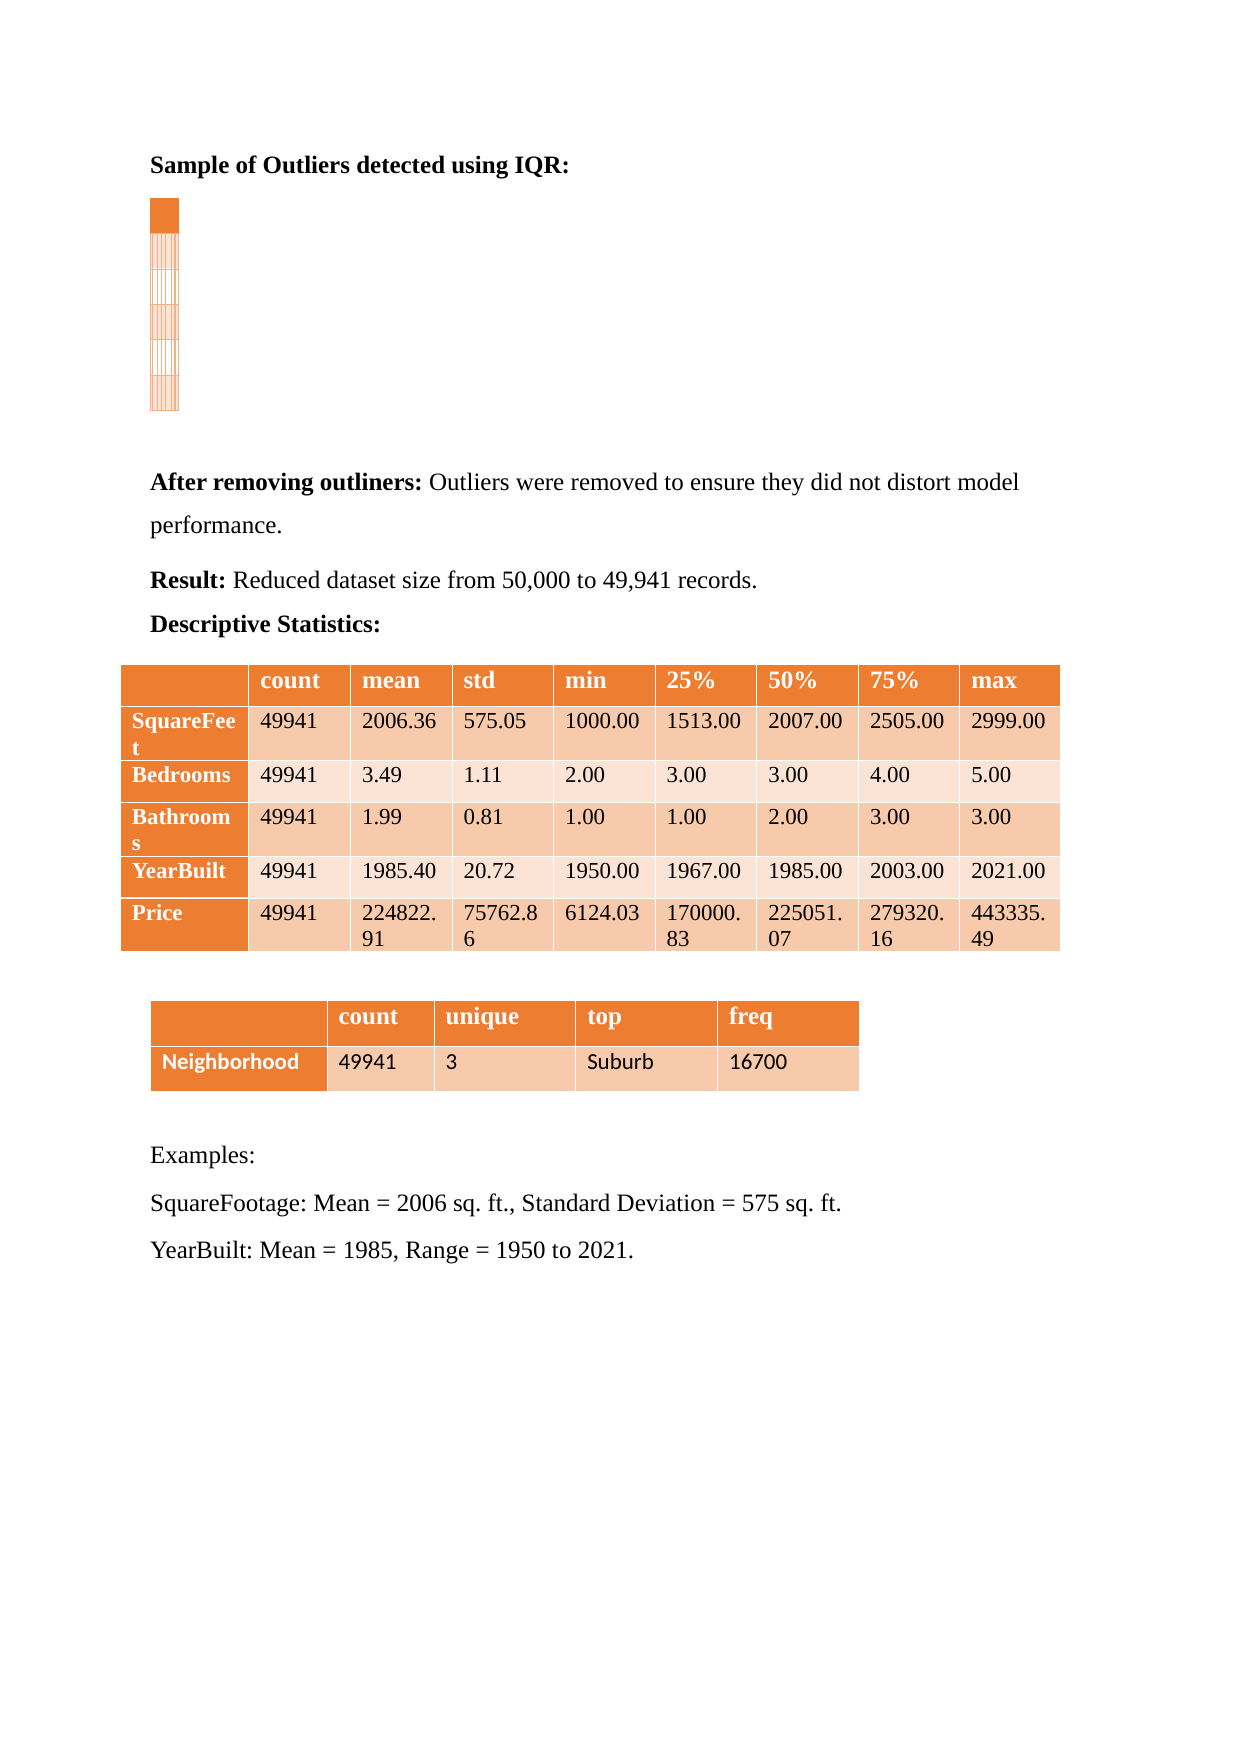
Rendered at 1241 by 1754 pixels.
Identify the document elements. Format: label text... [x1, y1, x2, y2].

table_cell 2.00 [757, 803, 858, 856]
table_cell 575.05 [453, 707, 553, 760]
table_header count [328, 1001, 434, 1046]
text After removing outliners: Outliers were removed to ensure they did not distort model performance. [150, 467, 1090, 539]
table_cell 2021.00 [960, 857, 1060, 897]
table_cell 6124.03 [554, 899, 655, 951]
table_cell YearBuilt [121, 857, 248, 897]
table_cell 2003.00 [859, 857, 959, 897]
table_cell 4.00 [859, 761, 959, 802]
table_cell 49941 [249, 803, 350, 856]
table_cell Price [121, 899, 248, 951]
table_cell 1985.00 [757, 857, 858, 897]
table_header min [554, 665, 655, 706]
table_cell 1.11 [453, 761, 553, 802]
table_cell 1950.00 [554, 857, 655, 897]
text Examples: [150, 1140, 1090, 1169]
table_header 25% [656, 665, 756, 706]
table_cell 2999.00 [960, 707, 1060, 760]
table_cell 443335.49 [960, 899, 1060, 951]
table_cell 1.00 [656, 803, 756, 856]
table_cell 2006.36 [351, 707, 452, 760]
table_cell 49941 [249, 707, 350, 760]
table_header freq [718, 1001, 859, 1046]
table_cell Bathrooms [121, 803, 248, 856]
table_cell 75762.86 [453, 899, 553, 951]
table_header 50% [757, 665, 858, 706]
text Result: Reduced dataset size from 50,000 to 49,941 records. Descriptive Statistics: [150, 566, 1090, 637]
table_cell 16700 [718, 1047, 859, 1091]
text SquareFootage: Mean = 2006 sq. ft., Standard Deviation = 575 sq. ft. [150, 1188, 1090, 1217]
table_cell SquareFeet [121, 707, 248, 760]
table_header [121, 665, 248, 706]
table_cell 2505.00 [859, 707, 959, 760]
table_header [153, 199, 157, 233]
table_cell 1.00 [554, 803, 655, 856]
table_header [151, 1001, 327, 1046]
table_cell 1.99 [351, 803, 452, 856]
table_header std [453, 665, 553, 706]
table_cell 3.00 [656, 761, 756, 802]
table_cell 0.81 [453, 803, 553, 856]
text YearBuilt: Mean = 1985, Range = 1950 to 2021. [150, 1236, 1090, 1264]
table_cell 2007.00 [757, 707, 858, 760]
table_cell 49941 [328, 1047, 434, 1091]
table_header mean [351, 665, 452, 706]
table_cell 1513.00 [656, 707, 756, 760]
table_cell 49941 [249, 857, 350, 897]
table_cell 1967.00 [656, 857, 756, 897]
table_cell 2.00 [554, 761, 655, 802]
table_cell 1985.40 [351, 857, 452, 897]
table_cell 5.00 [960, 761, 1060, 802]
table_cell 170000.83 [656, 899, 756, 951]
table_cell 225051.07 [757, 899, 858, 951]
table_cell 1000.00 [554, 707, 655, 760]
table_cell 49941 [249, 761, 350, 802]
table_cell Bedrooms [121, 761, 248, 802]
table_header max [960, 665, 1060, 706]
table_cell 224822.91 [351, 899, 452, 951]
table_cell 3.49 [351, 761, 452, 802]
table_cell 3.00 [960, 803, 1060, 856]
table_header unique [435, 1001, 575, 1046]
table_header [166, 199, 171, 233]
table_header count [249, 665, 350, 706]
table_cell 49941 [249, 899, 350, 951]
table_cell 279320.16 [859, 899, 959, 951]
table_cell 3.00 [757, 761, 858, 802]
table_cell 3.00 [859, 803, 959, 856]
table_header top [576, 1001, 717, 1046]
table_cell Neighborhood [151, 1047, 327, 1091]
table_cell Suburb [576, 1047, 717, 1091]
text Sample of Outliers detected using IQR: [150, 150, 1090, 179]
table_header 75% [859, 665, 959, 706]
table_cell 20.72 [453, 857, 553, 897]
table_cell 3 [435, 1047, 575, 1091]
